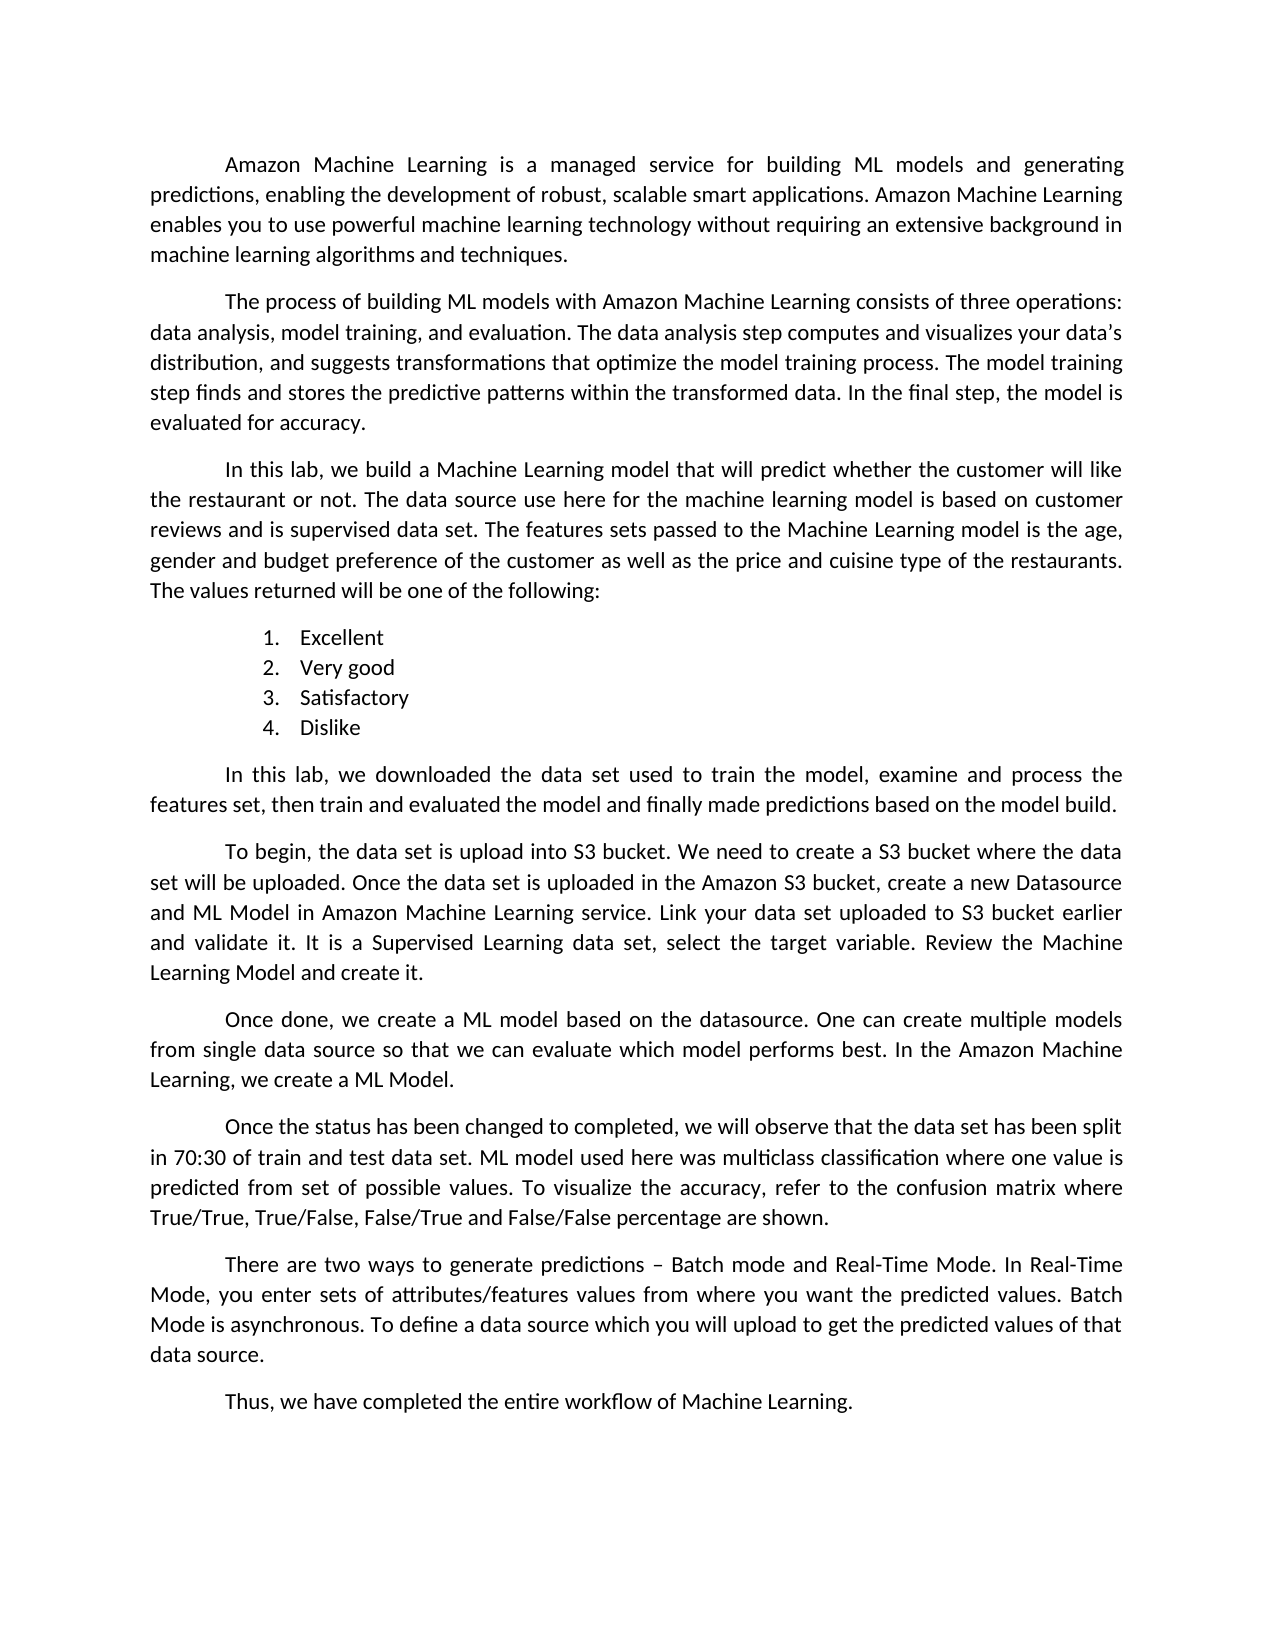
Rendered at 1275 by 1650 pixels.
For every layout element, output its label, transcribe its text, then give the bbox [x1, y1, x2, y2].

text There are two ways to generate predictions – Batch mode and Real-Time Mode. In Real-Time Mode, you enter sets of attributes/features values from where you want the predicted values. Batch Mode is asynchronous. To define a data source which you will upload to get the predicted values of that data source. [150, 1250, 1125, 1369]
list Dislike [262, 713, 1125, 742]
list Satisfactory [262, 683, 1125, 711]
text Amazon Machine Learning is a managed service for building ML models and generating predictions, enabling the development of robust, scalable smart applications. Amazon Machine Learning enables you to use powerful machine learning technology without requiring an extensive background in machine learning algorithms and techniques. [150, 150, 1125, 269]
text Once done, we create a ML model based on the datasource. One can create multiple models from single data source so that we can evaluate which model performs best. In the Amazon Machine Learning, we create a ML Model. [150, 1005, 1125, 1094]
list Very good [262, 653, 1125, 681]
text To begin, the data set is upload into S3 bucket. We need to create a S3 bucket where the data set will be uploaded. Once the data set is uploaded in the Amazon S3 bucket, create a new Datasource and ML Model in Amazon Machine Learning service. Link your data set uploaded to S3 bucket earlier and validate it. It is a Supervised Learning data set, select the target variable. Review the Machine Learning Model and create it. [150, 837, 1125, 986]
text In this lab, we build a Machine Learning model that will predict whether the customer will like the restaurant or not. The data source use here for the machine learning model is based on customer reviews and is supervised data set. The features sets passed to the Machine Learning model is the age, gender and budget preference of the customer as well as the price and cuisine type of the restaurants. The values returned will be one of the following: [150, 455, 1125, 604]
text In this lab, we downloaded the data set used to train the model, examine and process the features set, then train and evaluated the model and finally made predictions based on the model build. [150, 760, 1125, 819]
list Excellent [262, 623, 1125, 651]
text Once the status has been changed to completed, we will observe that the data set has been split in 70:30 of train and test data set. ML model used here was multiclass classification where one value is predicted from set of possible values. To visualize the accuracy, refer to the confusion matrix where True/True, True/False, False/True and False/False percentage are shown. [150, 1112, 1125, 1231]
text Thus, we have completed the entire workflow of Machine Learning. [150, 1387, 1125, 1416]
text The process of building ML models with Amazon Machine Learning consists of three operations: data analysis, model training, and evaluation. The data analysis step computes and visualizes your data’s distribution, and suggests transformations that optimize the model training process. The model training step finds and stores the predictive patterns within the transformed data. In the final step, the model is evaluated for accuracy. [150, 287, 1125, 436]
